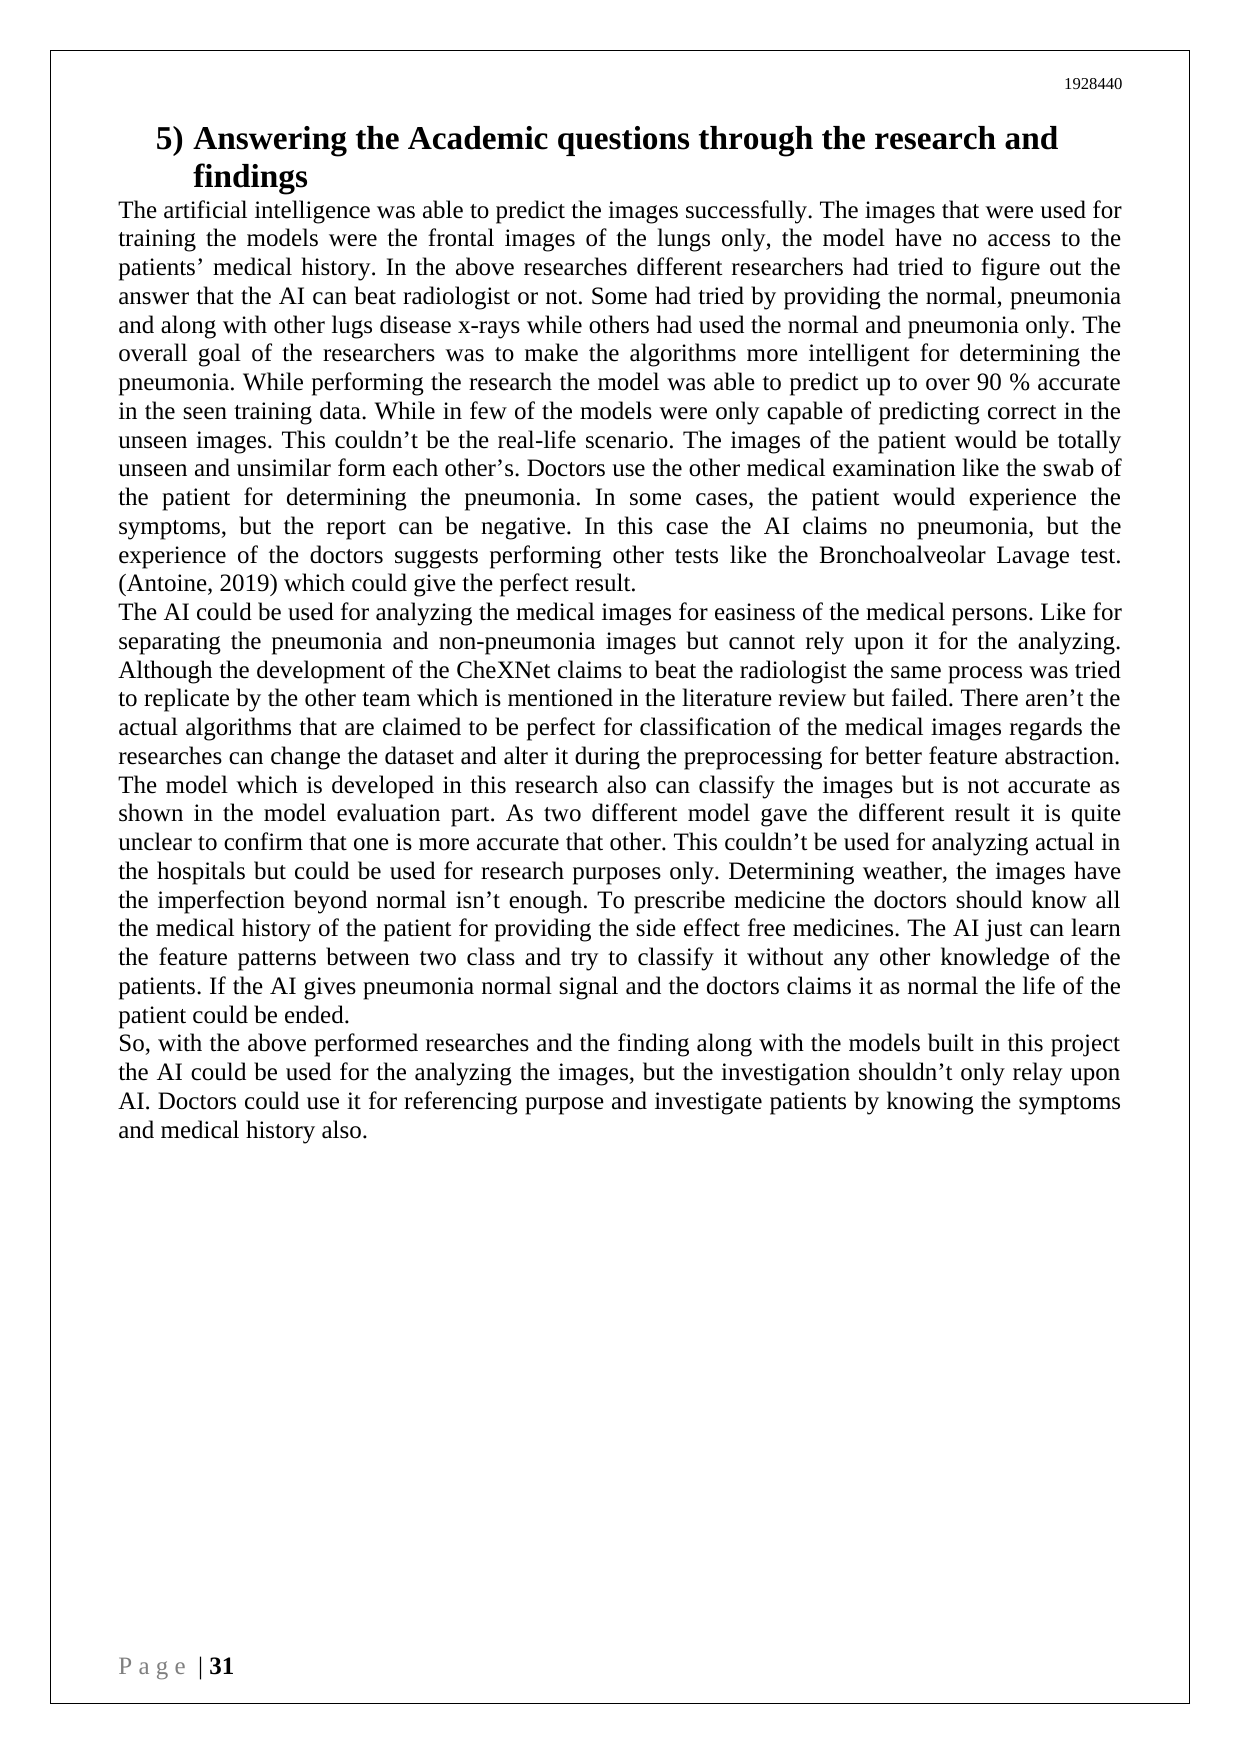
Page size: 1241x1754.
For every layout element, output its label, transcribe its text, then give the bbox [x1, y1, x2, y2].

subtitle Answering the Academic questions through the research and findings [156, 118, 1122, 195]
text The AI could be used for analyzing the medical images for easiness of the medical persons. Like for separating the pneumonia and non-pneumonia images but cannot rely upon it for the analyzing. Although the development of the CheXNet claims to beat the radiologist the same process was tried to replicate by the other team which is mentioned in the literature review but failed. There aren’t the actual algorithms that are claimed to be perfect for classification of the medical images regards the researches can change the dataset and alter it during the preprocessing for better feature abstraction. The model which is developed in this research also can classify the images but is not accurate as shown in the model evaluation part. As two different model gave the different result it is quite unclear to confirm that one is more accurate that other. This couldn’t be used for analyzing actual in the hospitals but could be used for research purposes only. Determining weather, the images have the imperfection beyond normal isn’t enough. To prescribe medicine the doctors should know all the medical history of the patient for providing the side effect free medicines. The AI just can learn the feature patterns between two class and try to classify it without any other knowledge of the patients. If the AI gives pneumonia normal signal and the doctors claims it as normal the life of the patient could be ended. [118, 597, 1122, 1028]
text The artificial intelligence was able to predict the images successfully. The images that were used for training the models were the frontal images of the lungs only, the model have no access to the patients’ medical history. In the above researches different researchers had tried to figure out the answer that the AI can beat radiologist or not. Some had tried by providing the normal, pneumonia and along with other lugs disease x-rays while others had used the normal and pneumonia only. The overall goal of the researchers was to make the algorithms more intelligent for determining the pneumonia. While performing the research the model was able to predict up to over 90 % accurate in the seen training data. While in few of the models were only capable of predicting correct in the unseen images. This couldn’t be the real-life scenario. The images of the patient would be totally unseen and unsimilar form each other’s. Doctors use the other medical examination like the swab of the patient for determining the pneumonia. In some cases, the patient would experience the symptoms, but the report can be negative. In this case the AI claims no pneumonia, but the experience of the doctors suggests performing other tests like the Bronchoalveolar Lavage test. which could give the perfect result. [118, 195, 1122, 597]
text So, with the above performed researches and the finding along with the models built in this project the AI could be used for the analyzing the images, but the investigation shouldn’t only relay upon AI. Doctors could use it for referencing purpose and investigate patients by knowing the symptoms and medical history also. [118, 1028, 1122, 1143]
